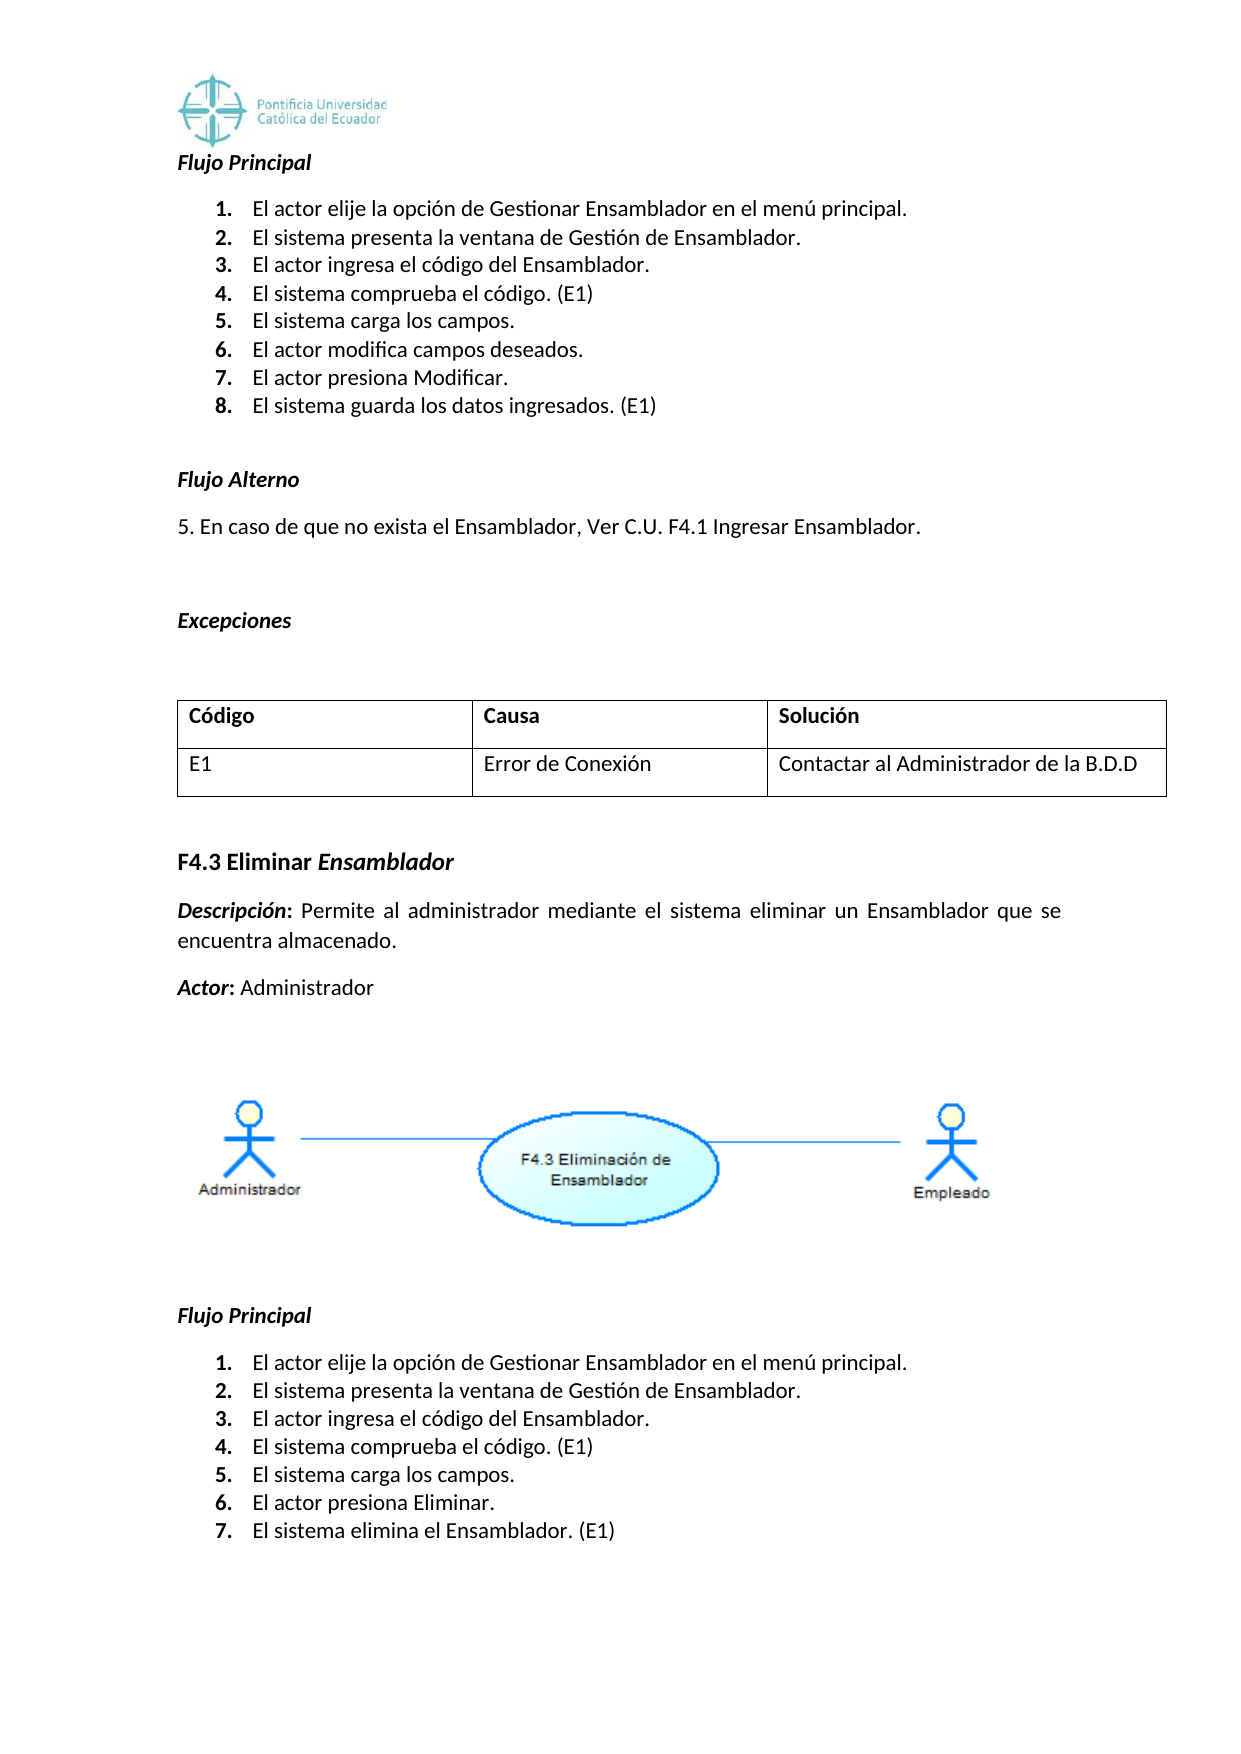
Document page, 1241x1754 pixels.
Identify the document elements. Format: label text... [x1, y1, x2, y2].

list El sistema elimina el Ensamblador. (E1) [215, 1516, 1063, 1544]
list El actor presiona Modificar. [215, 363, 1063, 391]
text Flujo Alterno [177, 466, 1063, 494]
table_header Causa [473, 701, 767, 748]
text Excepciones [177, 606, 1063, 634]
list El actor elije la opción de Gestionar Ensamblador en el menú principal. [215, 194, 1063, 223]
table_header Solución [768, 701, 1166, 748]
list El actor modifica campos deseados. [215, 335, 1063, 363]
text Flujo Principal [177, 148, 1063, 176]
text Actor: Administrador [177, 973, 1063, 1001]
list El sistema guarda los datos ingresados. (E1) [215, 391, 1063, 419]
list El sistema presenta la ventana de Gestión de Ensamblador. [215, 223, 1063, 251]
list El sistema comprueba el código. (E1) [215, 279, 1063, 307]
list El sistema comprueba el código. (E1) [215, 1432, 1063, 1460]
list El actor ingresa el código del Ensamblador. [215, 251, 1063, 279]
table_cell Error de Conexión [473, 749, 767, 796]
text Descripción: Permite al administrador mediante el sistema eliminar un Ensamblador que se encuentra almacenado. [177, 896, 1063, 954]
list El sistema presenta la ventana de Gestión de Ensamblador. [215, 1376, 1063, 1404]
table_cell E1 [178, 749, 472, 796]
picture [177, 73, 387, 148]
list El sistema carga los campos. [215, 1460, 1063, 1488]
list El actor ingresa el código del Ensamblador. [215, 1404, 1063, 1432]
table_cell Contactar al Administrador de la B.D.D [768, 749, 1166, 796]
table_header Código [178, 701, 472, 748]
text 5. En caso de que no exista el Ensamblador, Ver C.U. F4.1 Ingresar Ensamblador. [177, 512, 1063, 541]
picture [177, 1066, 1009, 1236]
list El sistema carga los campos. [215, 307, 1063, 335]
list El actor elije la opción de Gestionar Ensamblador en el menú principal. [215, 1348, 1063, 1376]
list El actor presiona Eliminar. [215, 1488, 1063, 1516]
text F4.3 Eliminar Ensamblador [177, 846, 1063, 877]
text Flujo Principal [177, 1301, 1063, 1329]
